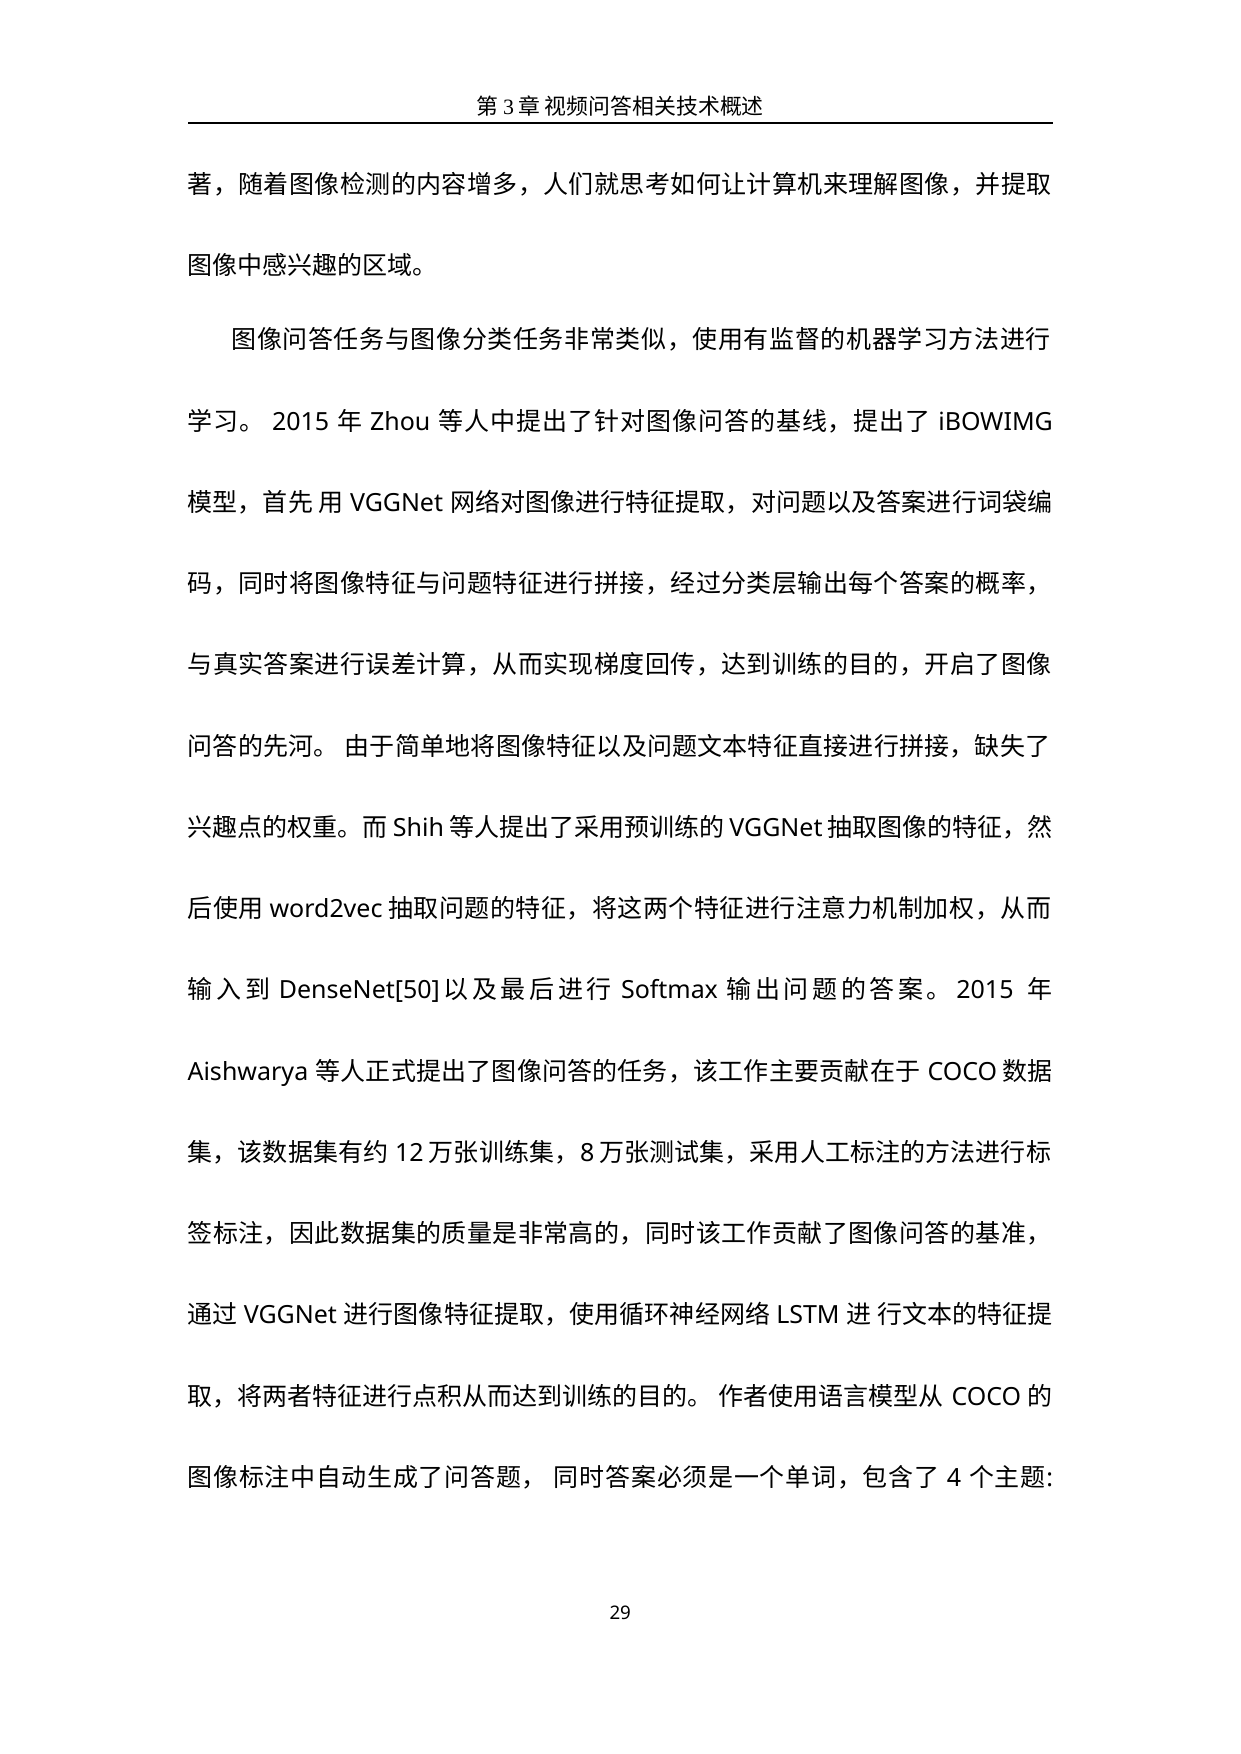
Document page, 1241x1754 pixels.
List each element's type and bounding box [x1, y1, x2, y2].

text [187, 150, 1053, 296]
text [187, 305, 1053, 1508]
